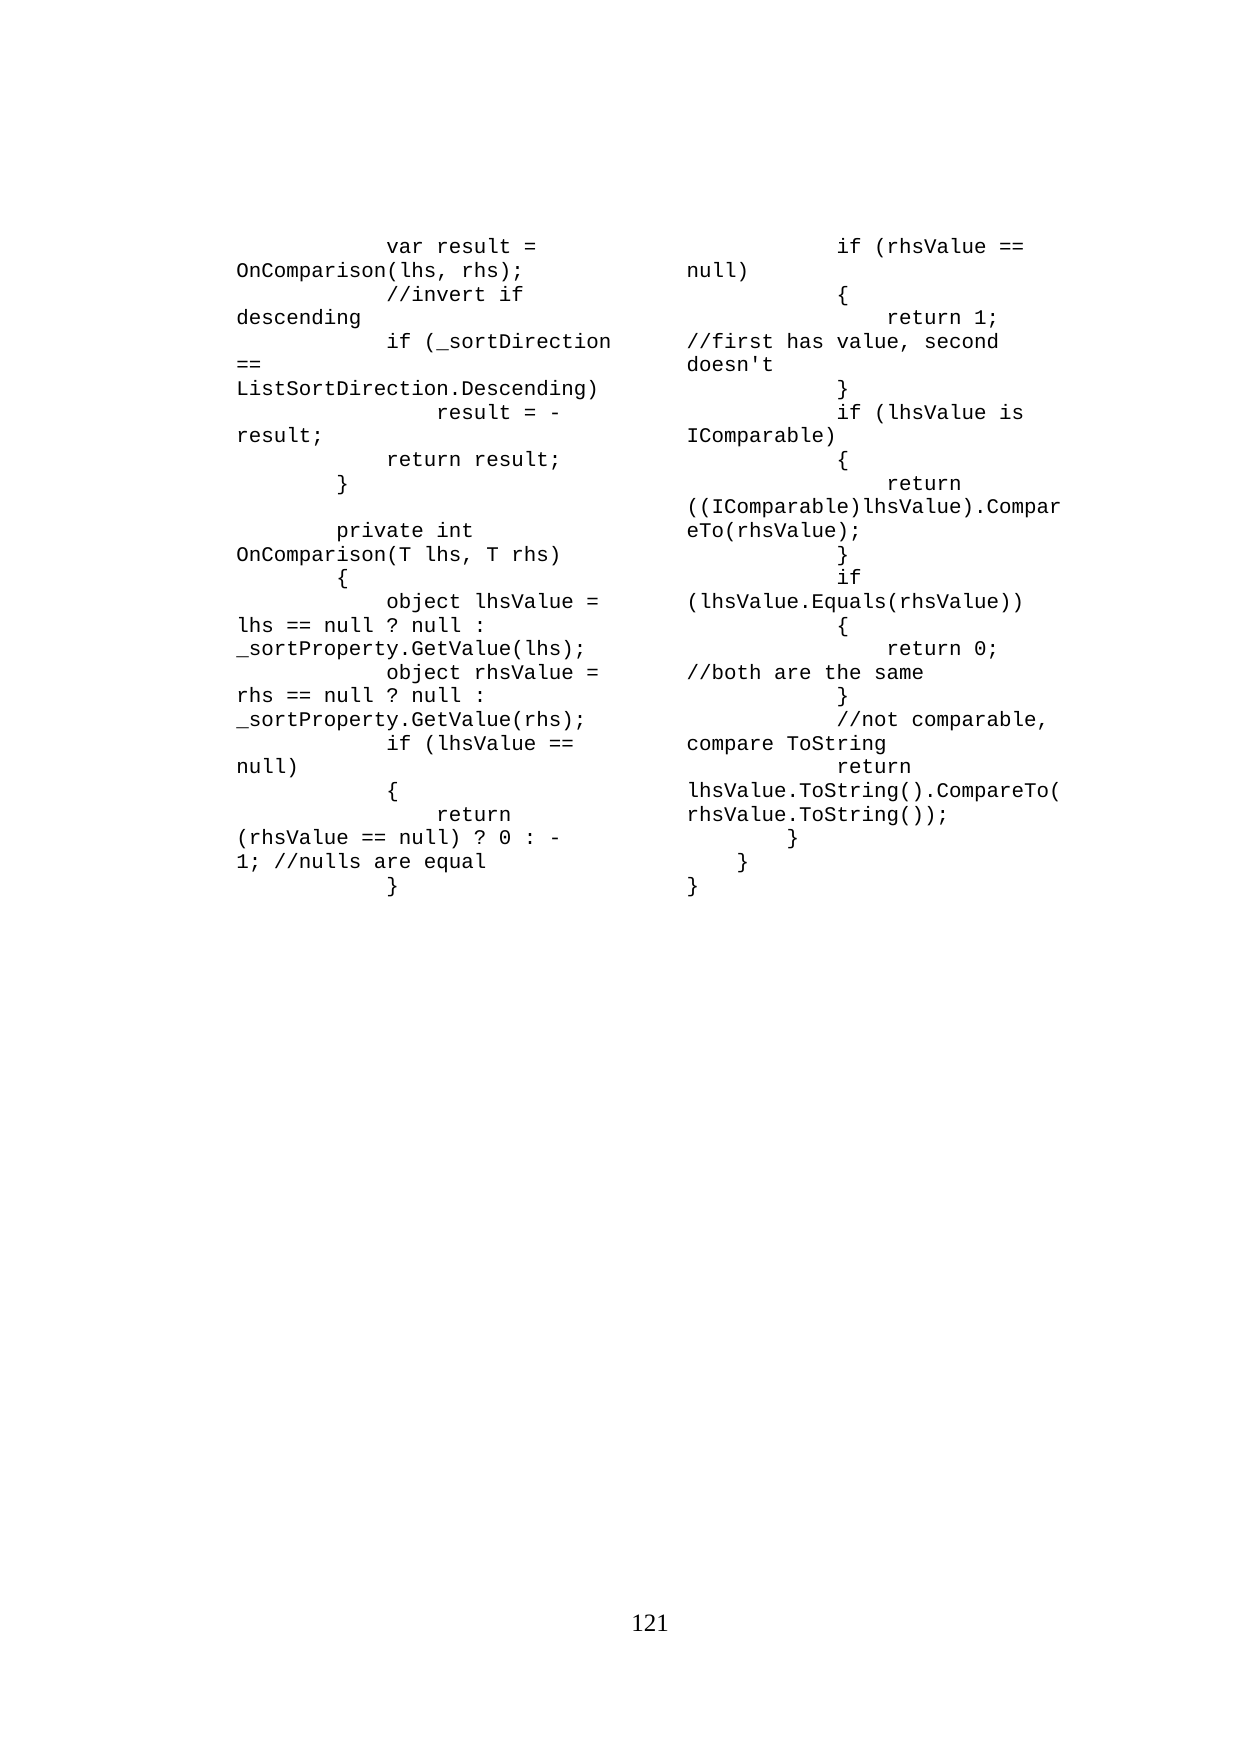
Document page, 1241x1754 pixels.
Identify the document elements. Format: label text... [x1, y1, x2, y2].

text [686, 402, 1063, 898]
text } [686, 378, 1063, 402]
text result = -result; [236, 402, 613, 449]
text if (lhsValue == null) [236, 733, 613, 780]
text { [236, 567, 613, 591]
text object rhsValue = rhs == null ? null : _sortProperty.GetValue(rhs); [236, 662, 613, 733]
text //invert if descending [236, 283, 613, 331]
text } [236, 473, 613, 496]
text return 1; //first has value, second doesn't [686, 307, 1063, 378]
text if (rhsValue == null) [686, 236, 1063, 283]
text object lhsValue = lhs == null ? null : _sortProperty.GetValue(lhs); [236, 591, 613, 662]
text { [686, 283, 1063, 307]
text if (_sortDirection == ListSortDirection.Descending) [236, 331, 613, 402]
text { [236, 780, 613, 804]
text private int OnComparison(T lhs, T rhs) [236, 520, 613, 567]
text return (rhsValue == null) ? 0 : -1; //nulls are equal [236, 804, 613, 875]
text } [236, 875, 613, 898]
text return result; [236, 449, 613, 473]
text var result = OnComparison(lhs, rhs); [236, 236, 613, 283]
